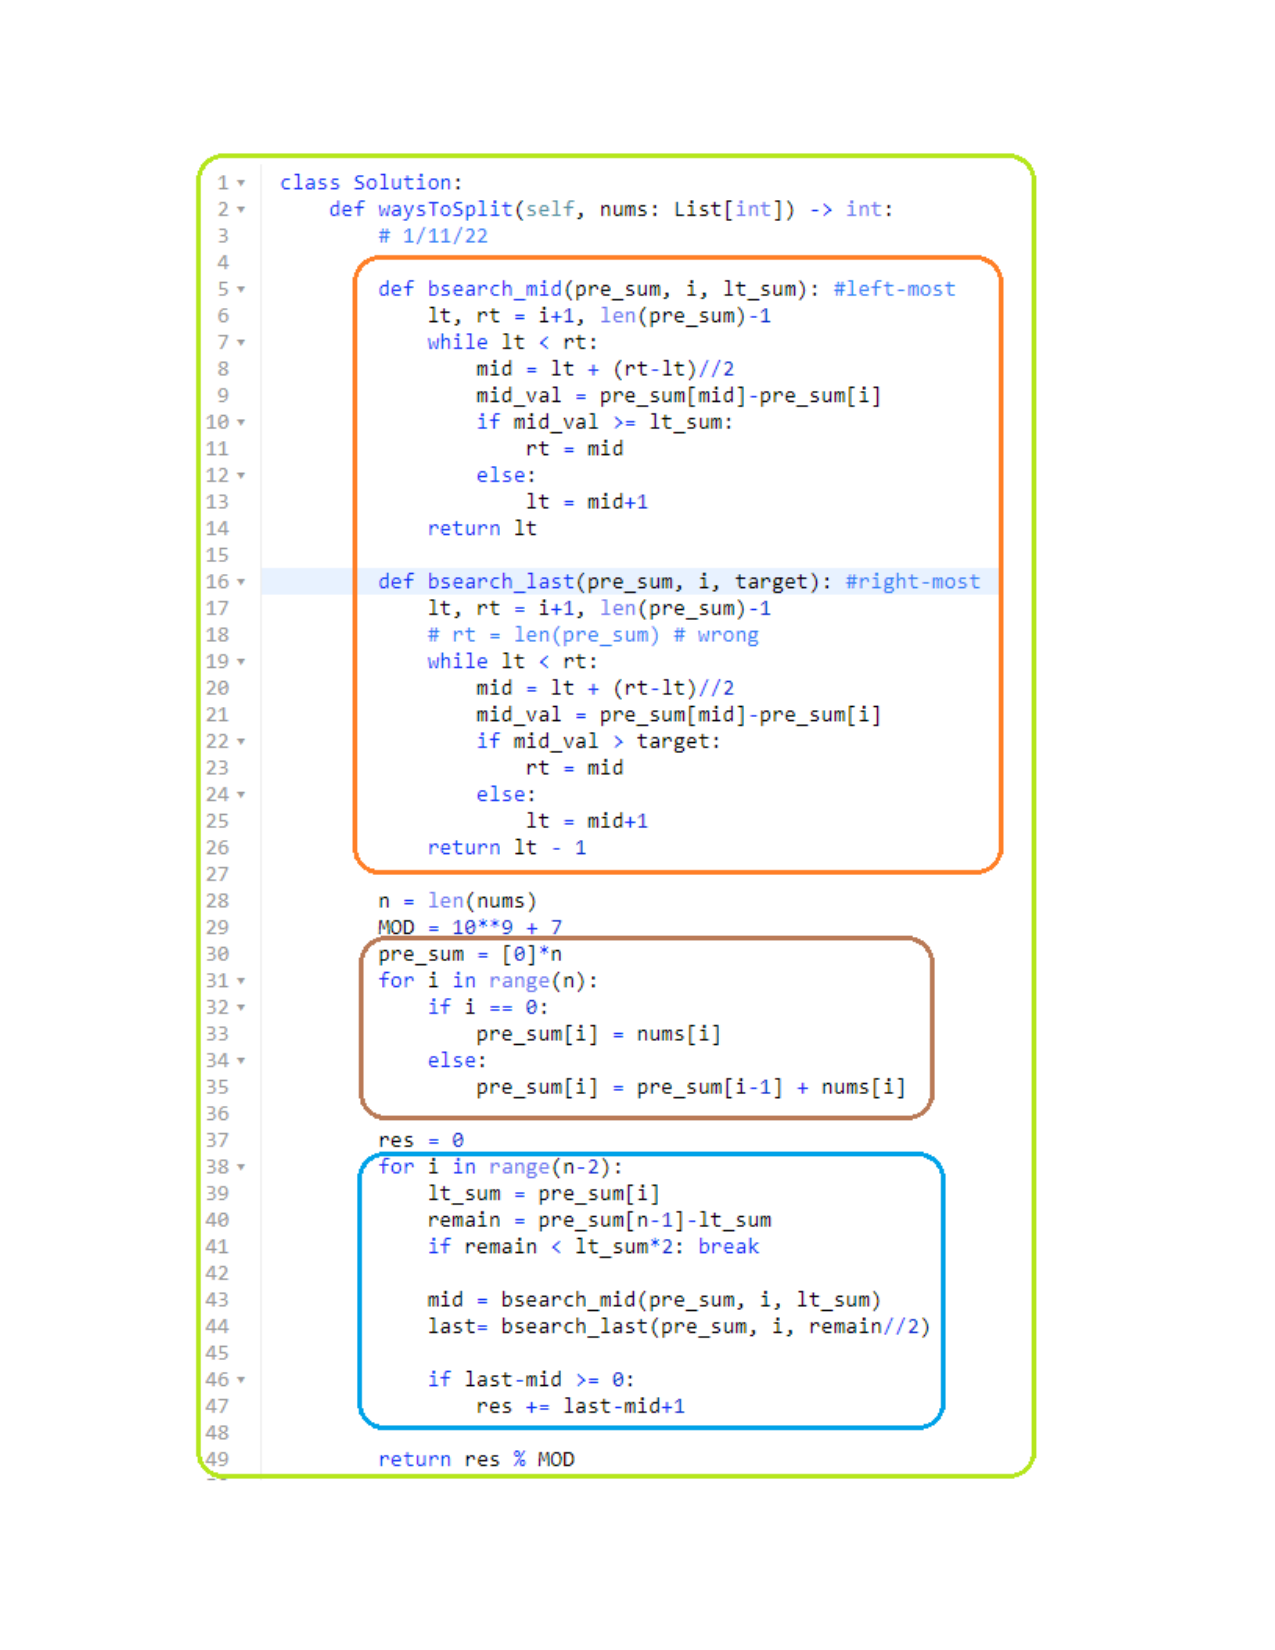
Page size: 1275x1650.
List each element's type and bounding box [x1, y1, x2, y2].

picture [187, 150, 1046, 1493]
